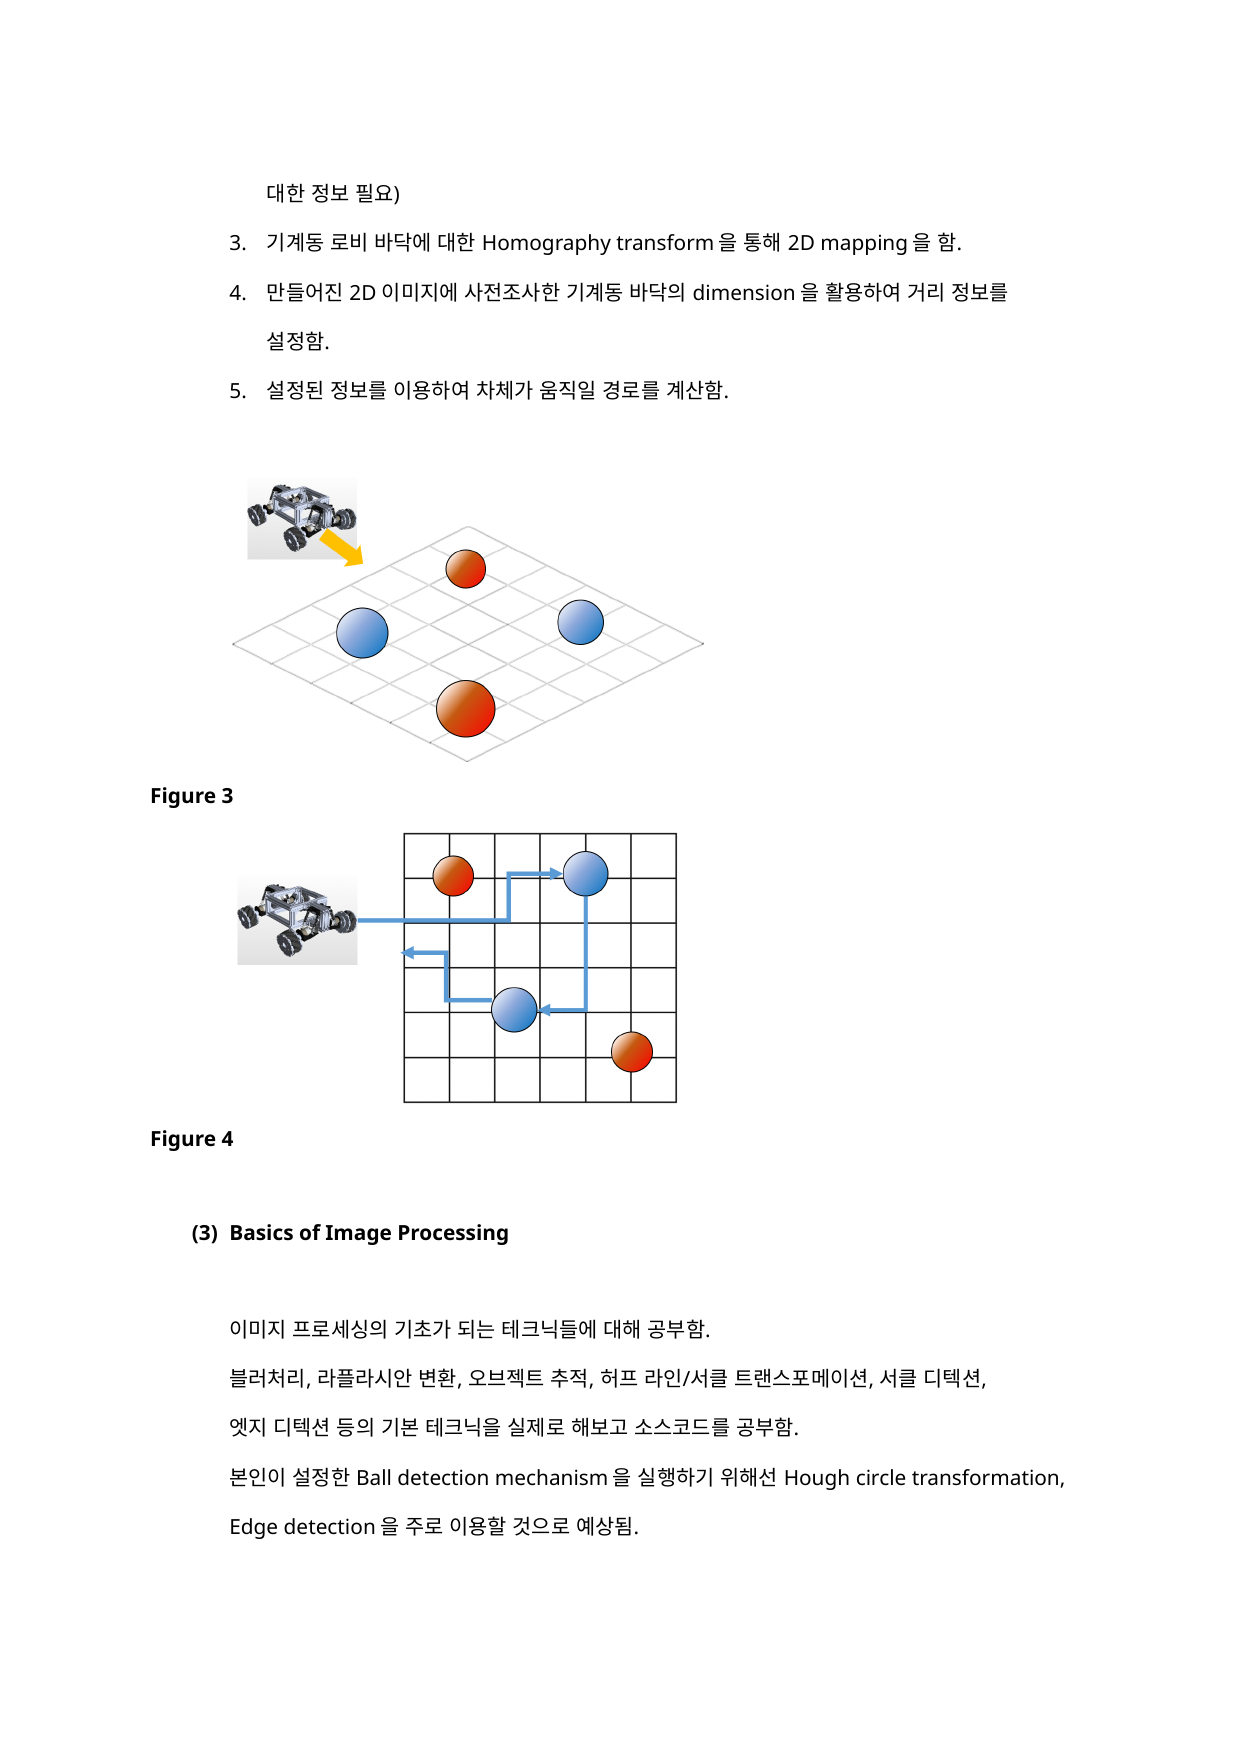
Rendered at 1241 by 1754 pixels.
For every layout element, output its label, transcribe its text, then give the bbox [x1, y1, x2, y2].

list 설정된 정보를 이용하여 차체가 움직일 경로를 계산함. [229, 375, 1090, 405]
list Basics of Image Processing [192, 1218, 1090, 1247]
list 만들어진 2D 이미지에 사전조사한 기계동 바닥의 dimension을 활용하여 거리 정보를 [229, 276, 1090, 306]
picture [229, 471, 704, 762]
list Edge detection을 주로 이용할 것으로 예상됨. [229, 1510, 1090, 1541]
list 설정함. [267, 325, 1090, 356]
list 블러처리, 라플라시안 변환, 오브젝트 추적, 허프 라인/서클 트랜스포메이션, 서클 디텍션, [229, 1362, 1090, 1393]
text Figure 4 [150, 1124, 1090, 1152]
list 기계동 로비 바닥에 대한 Homography transform을 통해 2D mapping을 함. [229, 227, 1090, 257]
list 이미지 프로세싱의 기초가 되는 테크닉들에 대해 공부함. [229, 1313, 1090, 1343]
picture [229, 828, 681, 1105]
list 대한 정보 필요) [262, 177, 1090, 207]
text Figure 3 [150, 781, 1090, 809]
list 본인이 설정한 Ball detection mechanism을 실행하기 위해선 Hough circle transformation, [229, 1461, 1090, 1491]
list 엣지 디텍션 등의 기본 테크닉을 실제로 해보고 소스코드를 공부함. [229, 1412, 1090, 1442]
